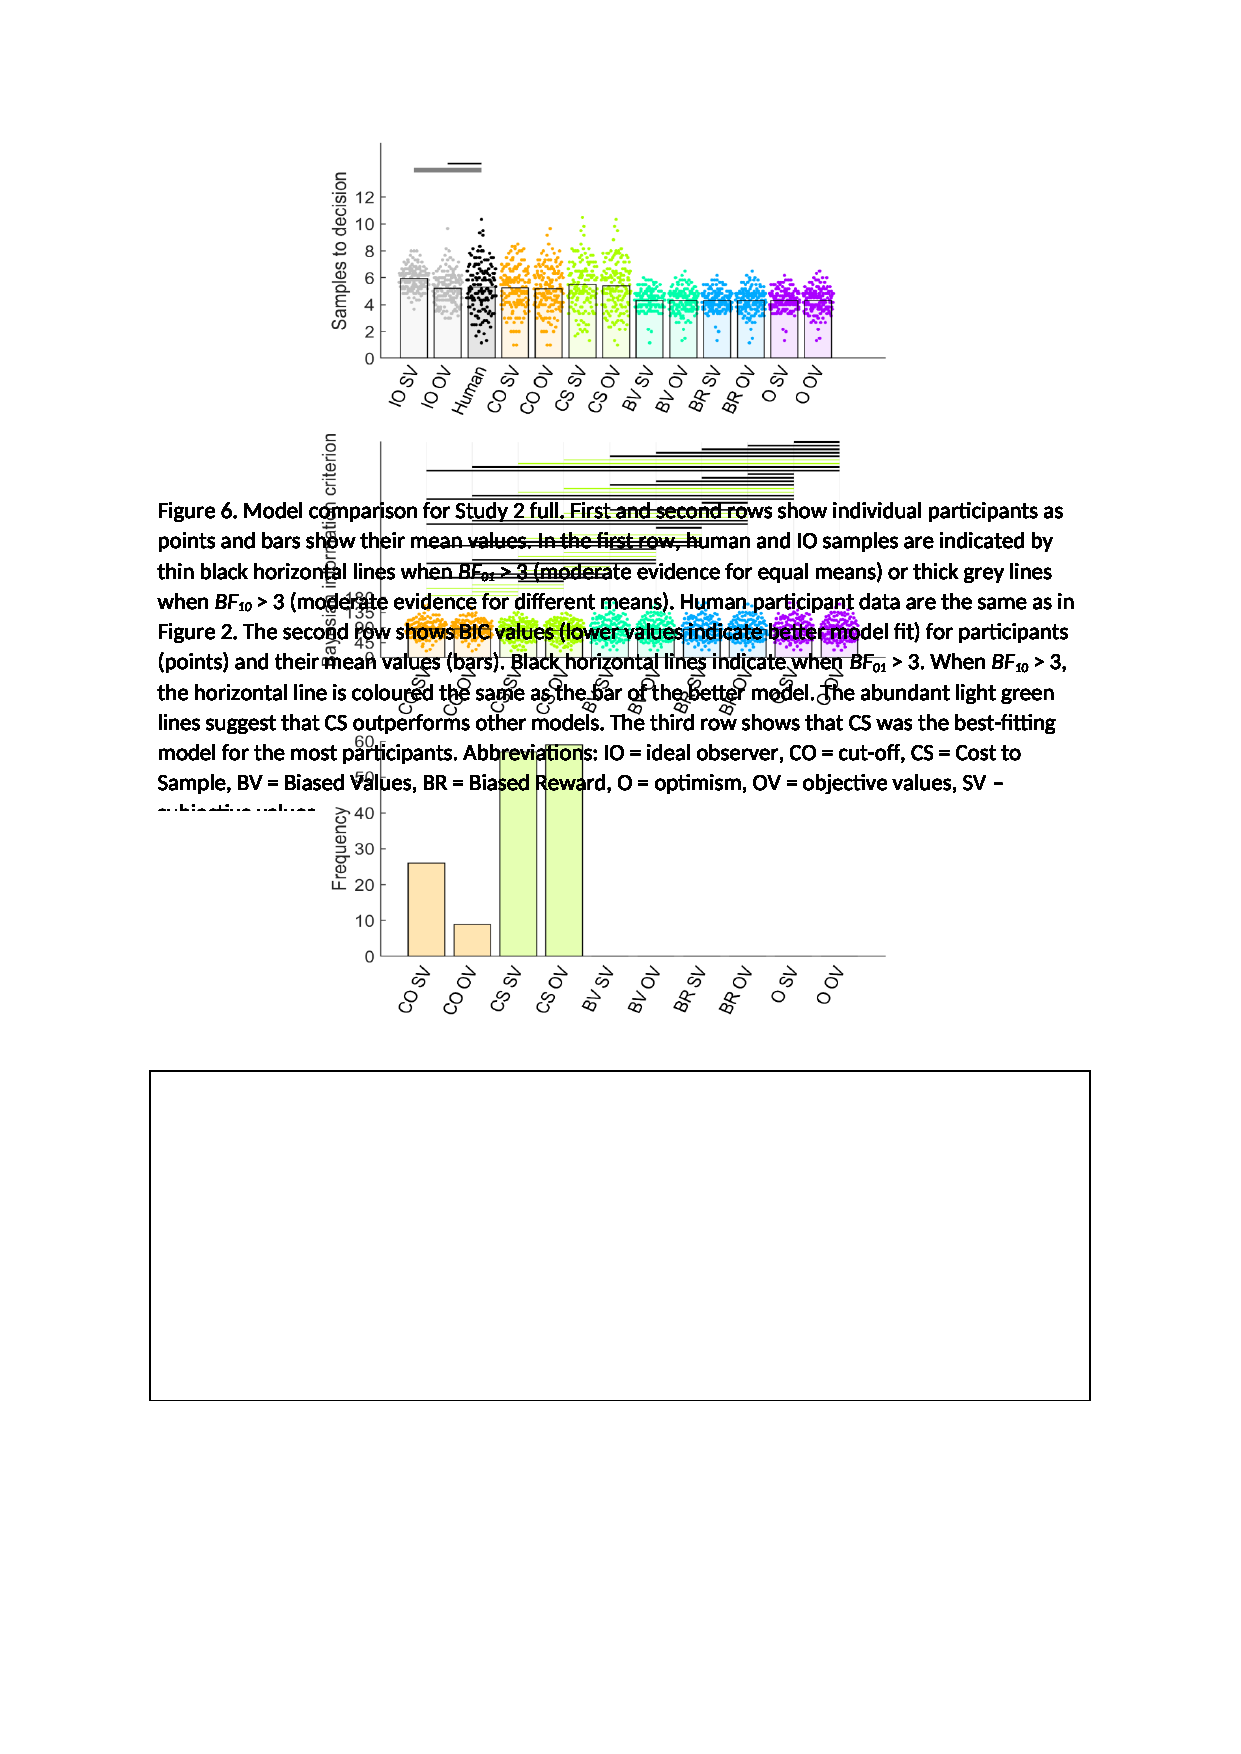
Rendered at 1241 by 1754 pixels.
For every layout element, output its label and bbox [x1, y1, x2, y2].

picture [941, 569, 947, 578]
picture [295, 68, 947, 1066]
